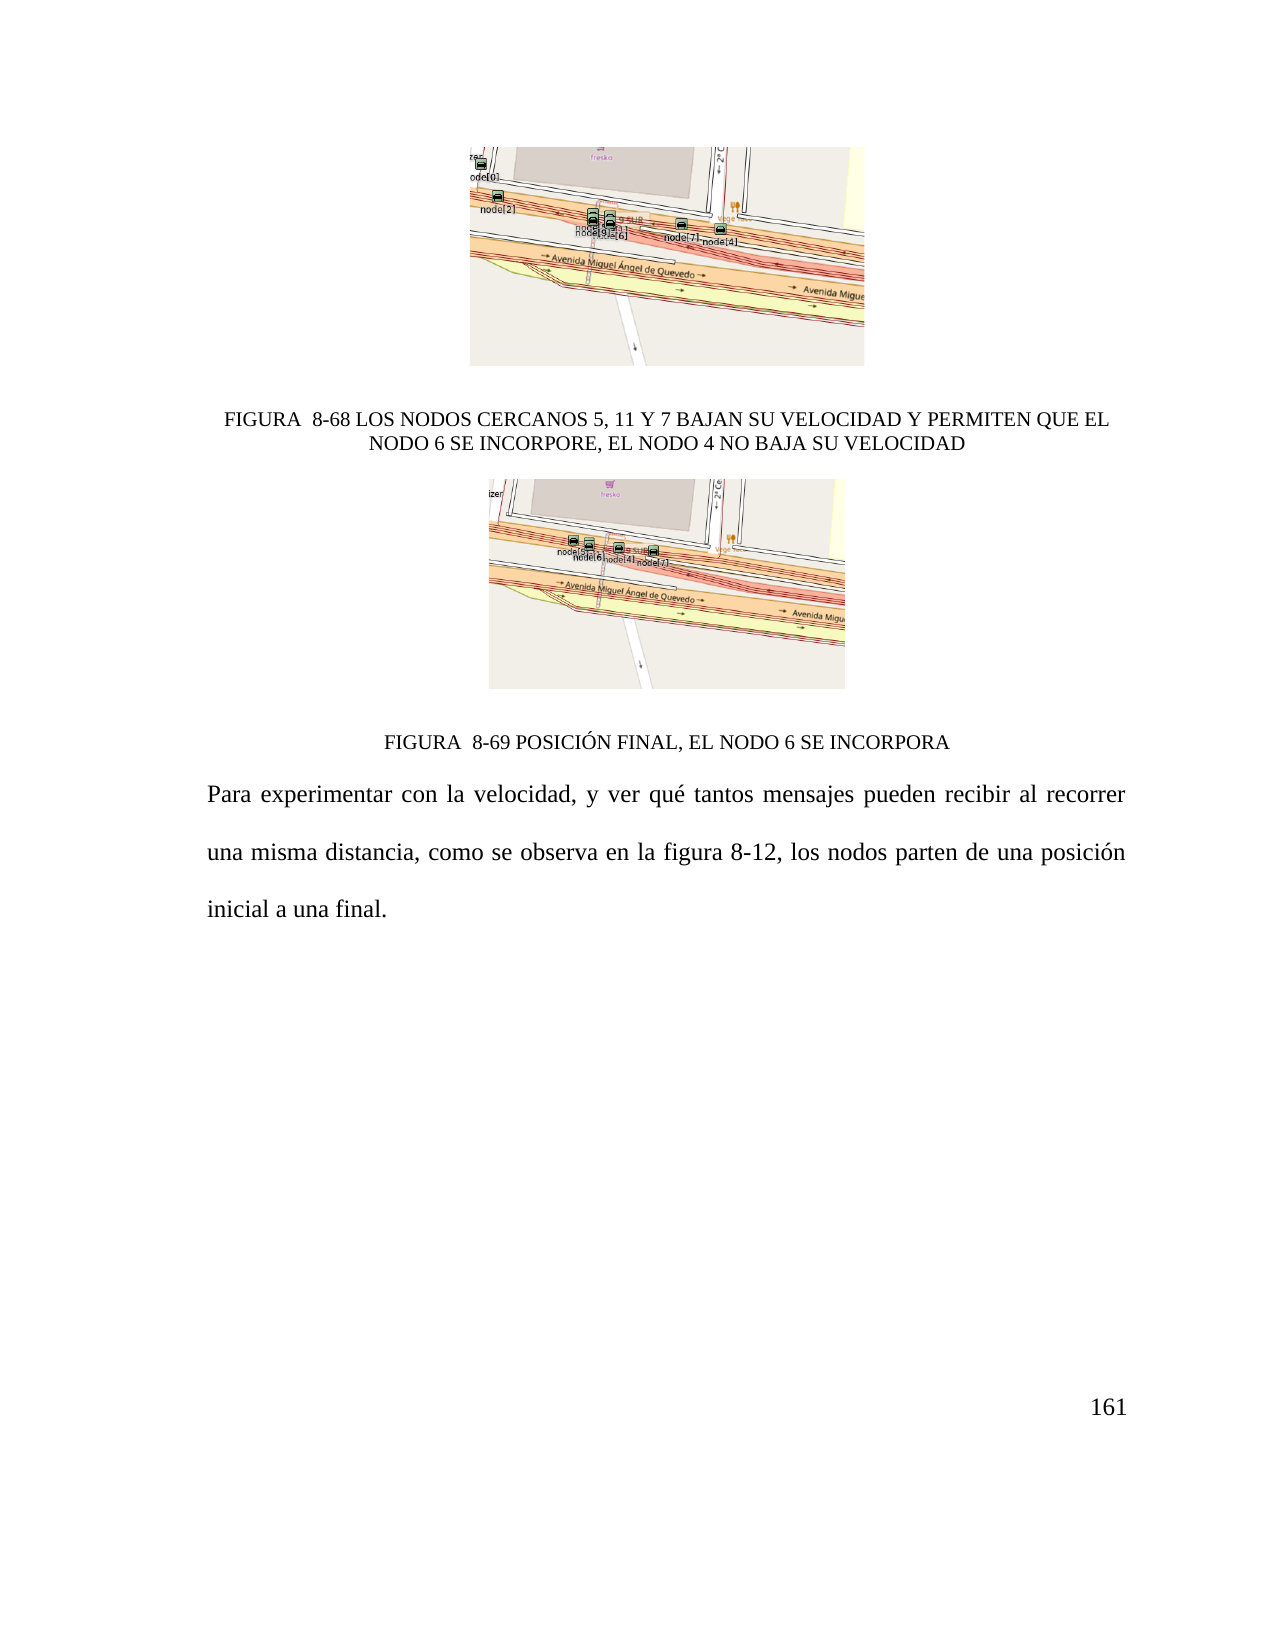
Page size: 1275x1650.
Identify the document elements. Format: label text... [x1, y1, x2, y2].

picture [488, 479, 845, 689]
text Para experimentar con la velocidad, y ver qué tantos mensajes pueden recibir al recorrer una misma distancia, como se observa en la figura 8-12, los nodos parten de una posición inicial a una final. [207, 779, 1127, 923]
picture [469, 147, 865, 366]
